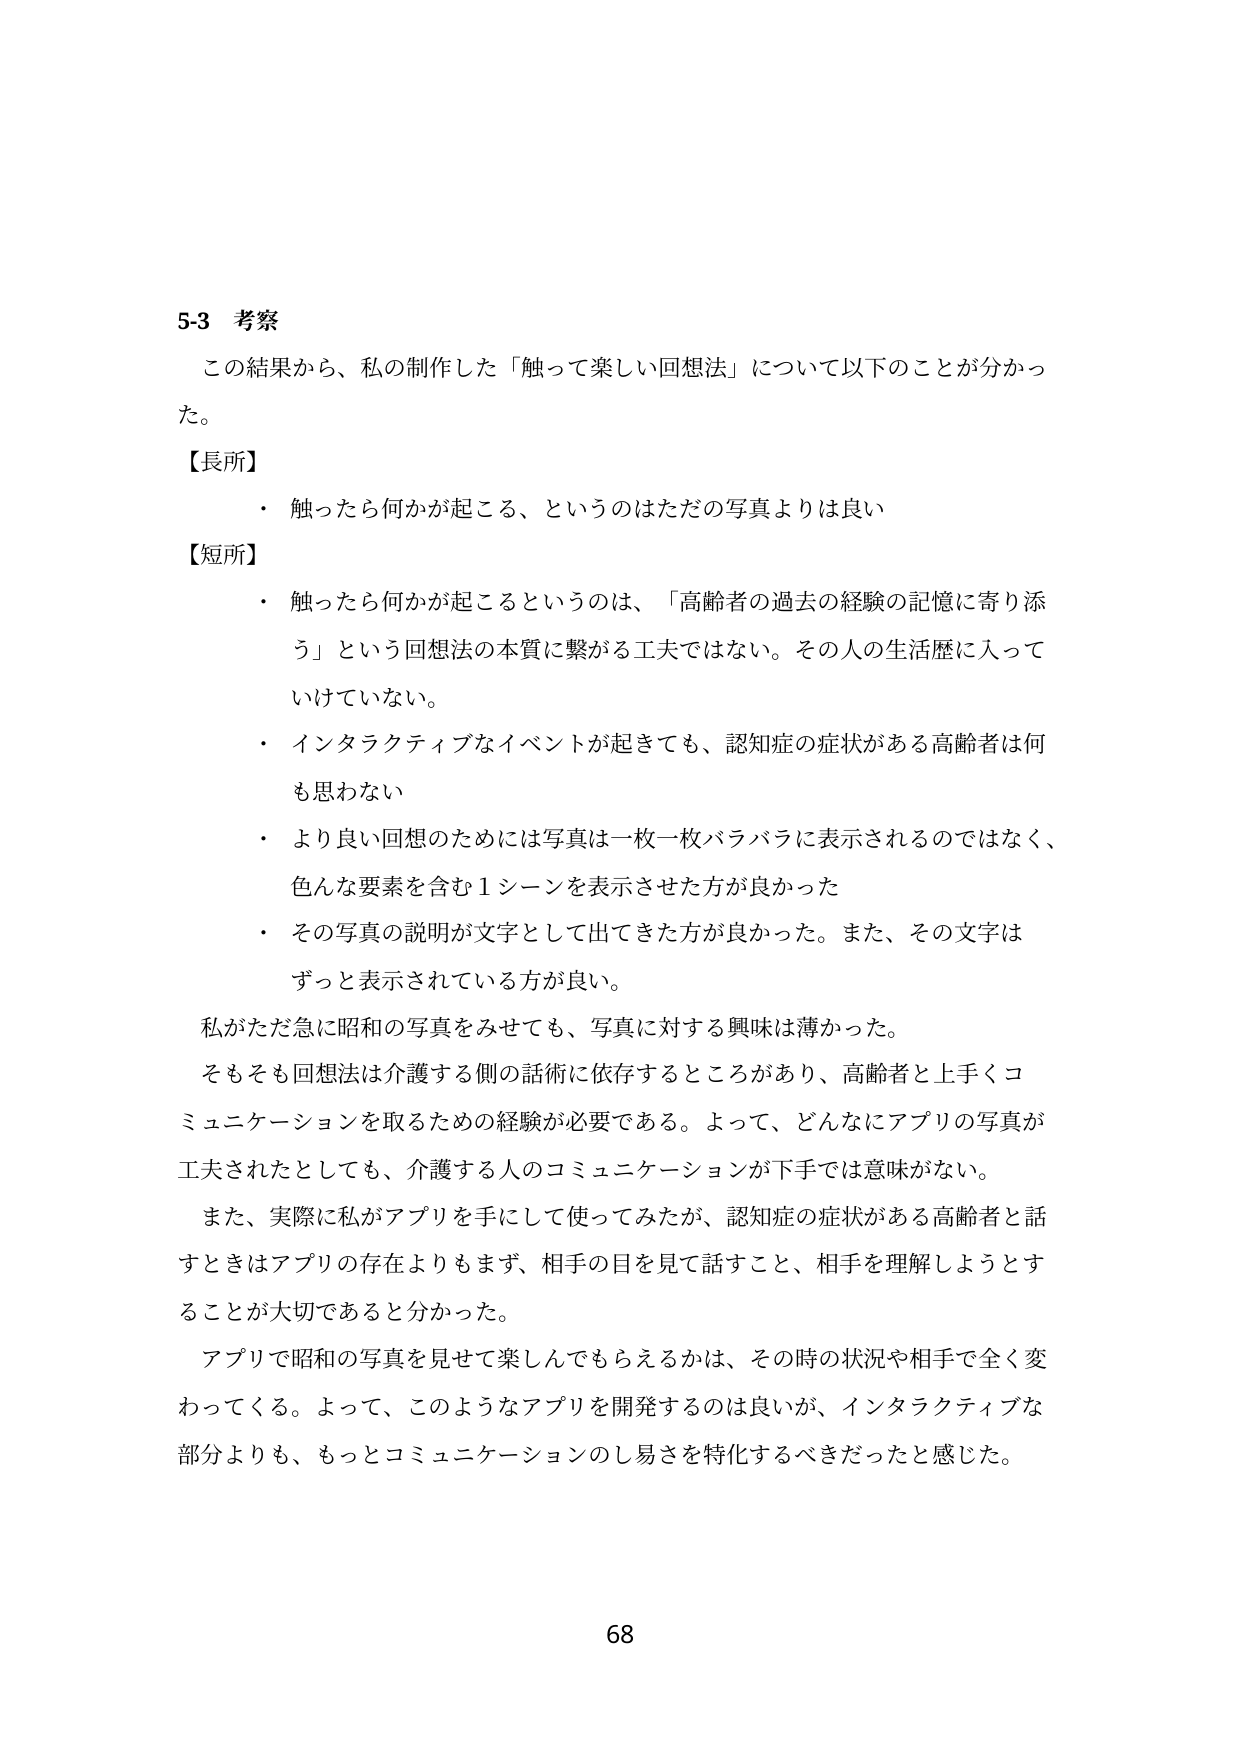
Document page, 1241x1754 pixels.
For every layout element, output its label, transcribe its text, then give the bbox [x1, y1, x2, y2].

text 【短所】 [177, 533, 1063, 574]
list 触ったら何かが起こる、というのはただの写真よりは良い [252, 486, 1063, 528]
text この結果から、私の制作した「触って楽しい回想法」について以下のことが分かった。 [177, 345, 1063, 435]
list その写真の説明が文字として出てきた方が良かった。また、その文字はずっと表示されている方が良い。 [252, 911, 1063, 1000]
text また、実際に私がアプリを手にして使ってみたが、認知症の症状がある高齢者と話すときはアプリの存在よりもまず、相手の目を見て話すこと、相手を理解しようとすることが大切であると分かった。 [177, 1194, 1063, 1332]
text 5-3 考察 [177, 299, 1063, 340]
text アプリで昭和の写真を見せて楽しんでもらえるかは、その時の状況や相手で全く変わってくる。よって、このようなアプリを開発するのは良いが、インタラクティブな部分よりも、もっとコミュニケーションのし易さを特化するべきだったと感じた。 [177, 1337, 1063, 1474]
text そもそも回想法は介護する側の話術に依存するところがあり、高齢者と上手くコミュニケーションを取るための経験が必要である。よって、どんなにアプリの写真が工夫されたとしても、介護する人のコミュニケーションが下手では意味がない。 [177, 1052, 1063, 1189]
list 触ったら何かが起こるというのは、「高齢者の過去の経験の記憶に寄り添う」という回想法の本質に繋がる工夫ではない。その人の生活歴に入っていけていない。 [252, 579, 1063, 717]
text 私がただ急に昭和の写真をみせても、写真に対する興味は薄かった。 [177, 1005, 1063, 1047]
list インタラクティブなイベントが起きても、認知症の症状がある高齢者は何も思わない [252, 722, 1063, 811]
list より良い回想のためには写真は一枚一枚バラバラに表示されるのではなく、色んな要素を含む１シーンを表示させた方が良かった [252, 816, 1063, 906]
text 【長所】 [177, 440, 1063, 481]
